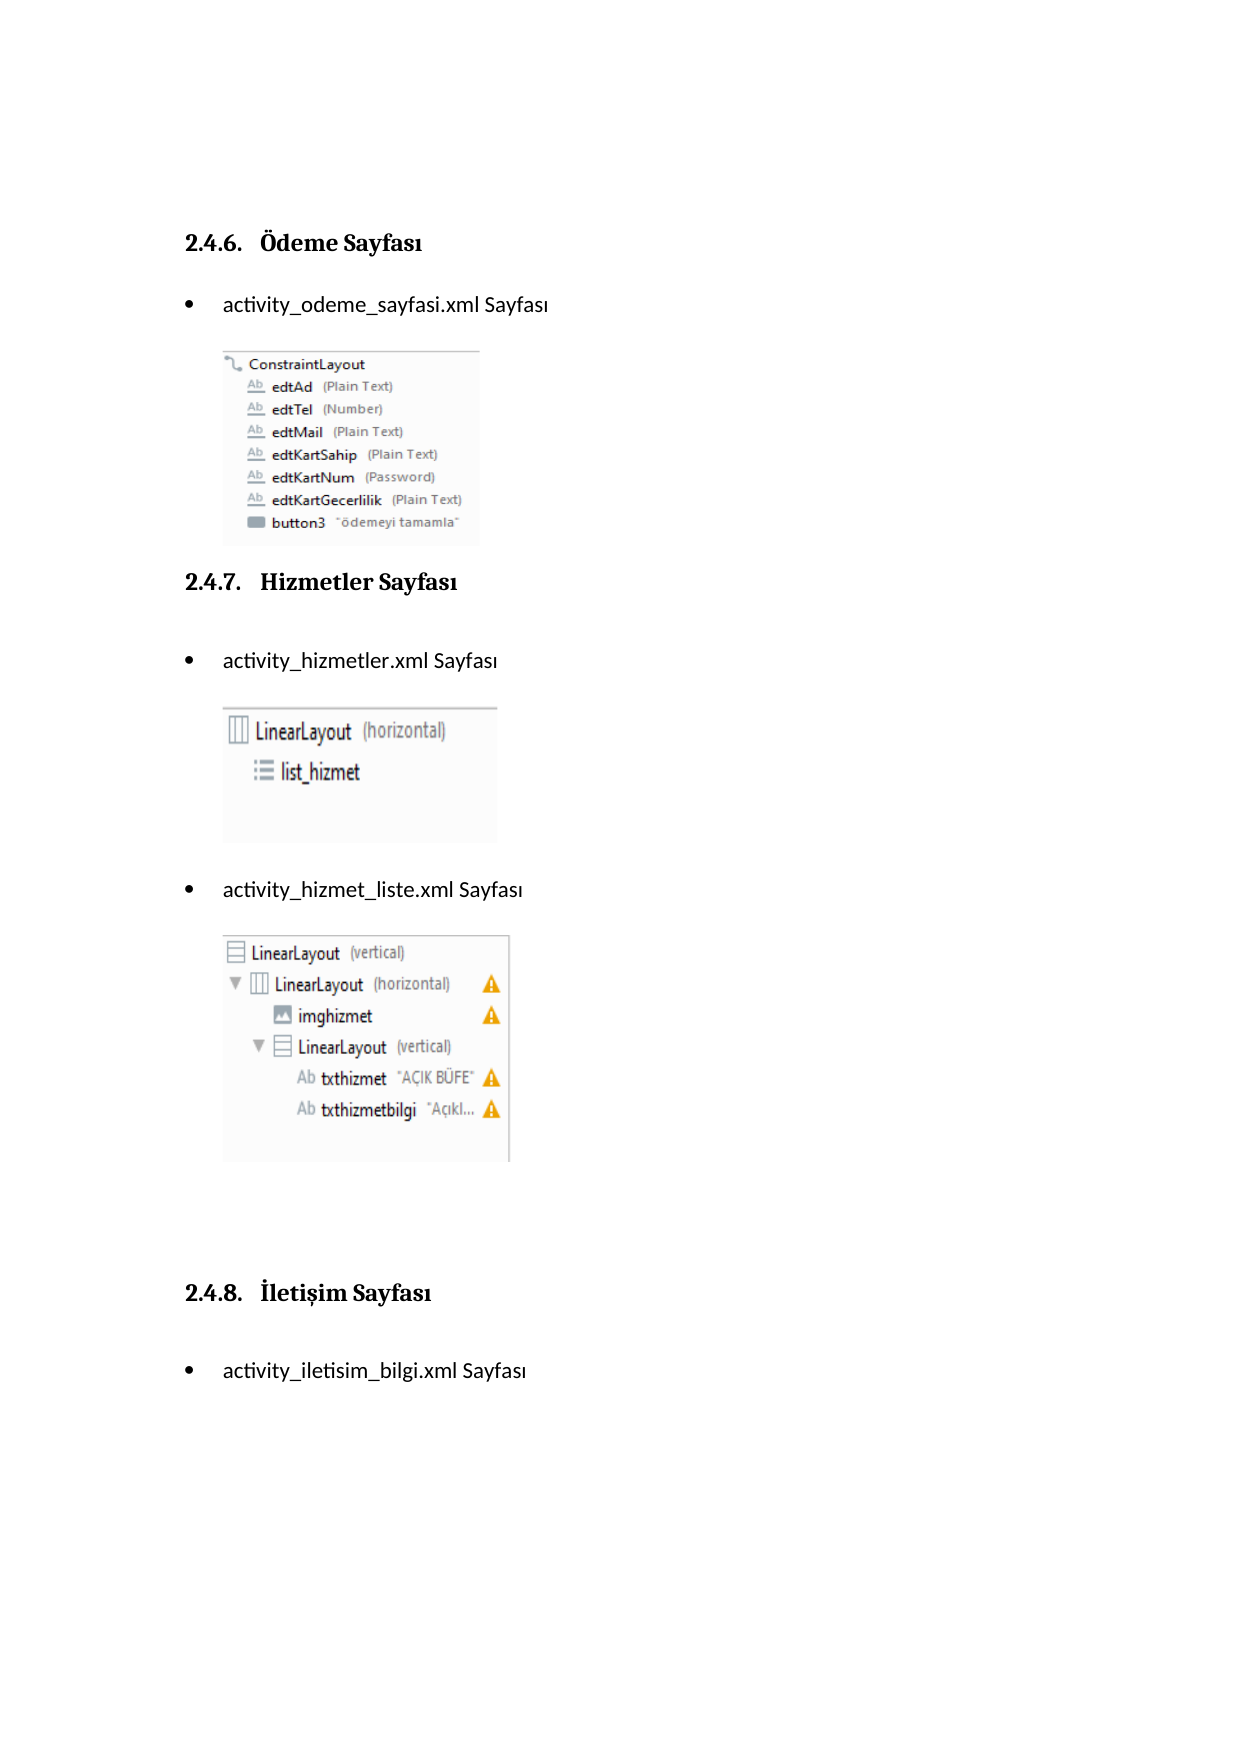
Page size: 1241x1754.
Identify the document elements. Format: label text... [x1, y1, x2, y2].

subtitle Ödeme Sayfası [185, 229, 1093, 258]
picture [222, 350, 480, 546]
list activity_hizmet_liste.xml Sayfası [185, 875, 1093, 903]
subtitle İletişim Sayfası [185, 1278, 1093, 1307]
list activity_iletisim_bilgi.xml Sayfası [185, 1356, 1093, 1384]
list activity_odeme_sayfasi.xml Sayfası [185, 290, 1093, 318]
subtitle Hizmetler Sayfası [185, 568, 1093, 597]
list activity_hizmetler.xml Sayfası [185, 646, 1093, 674]
picture [222, 935, 511, 1162]
picture [222, 706, 498, 843]
